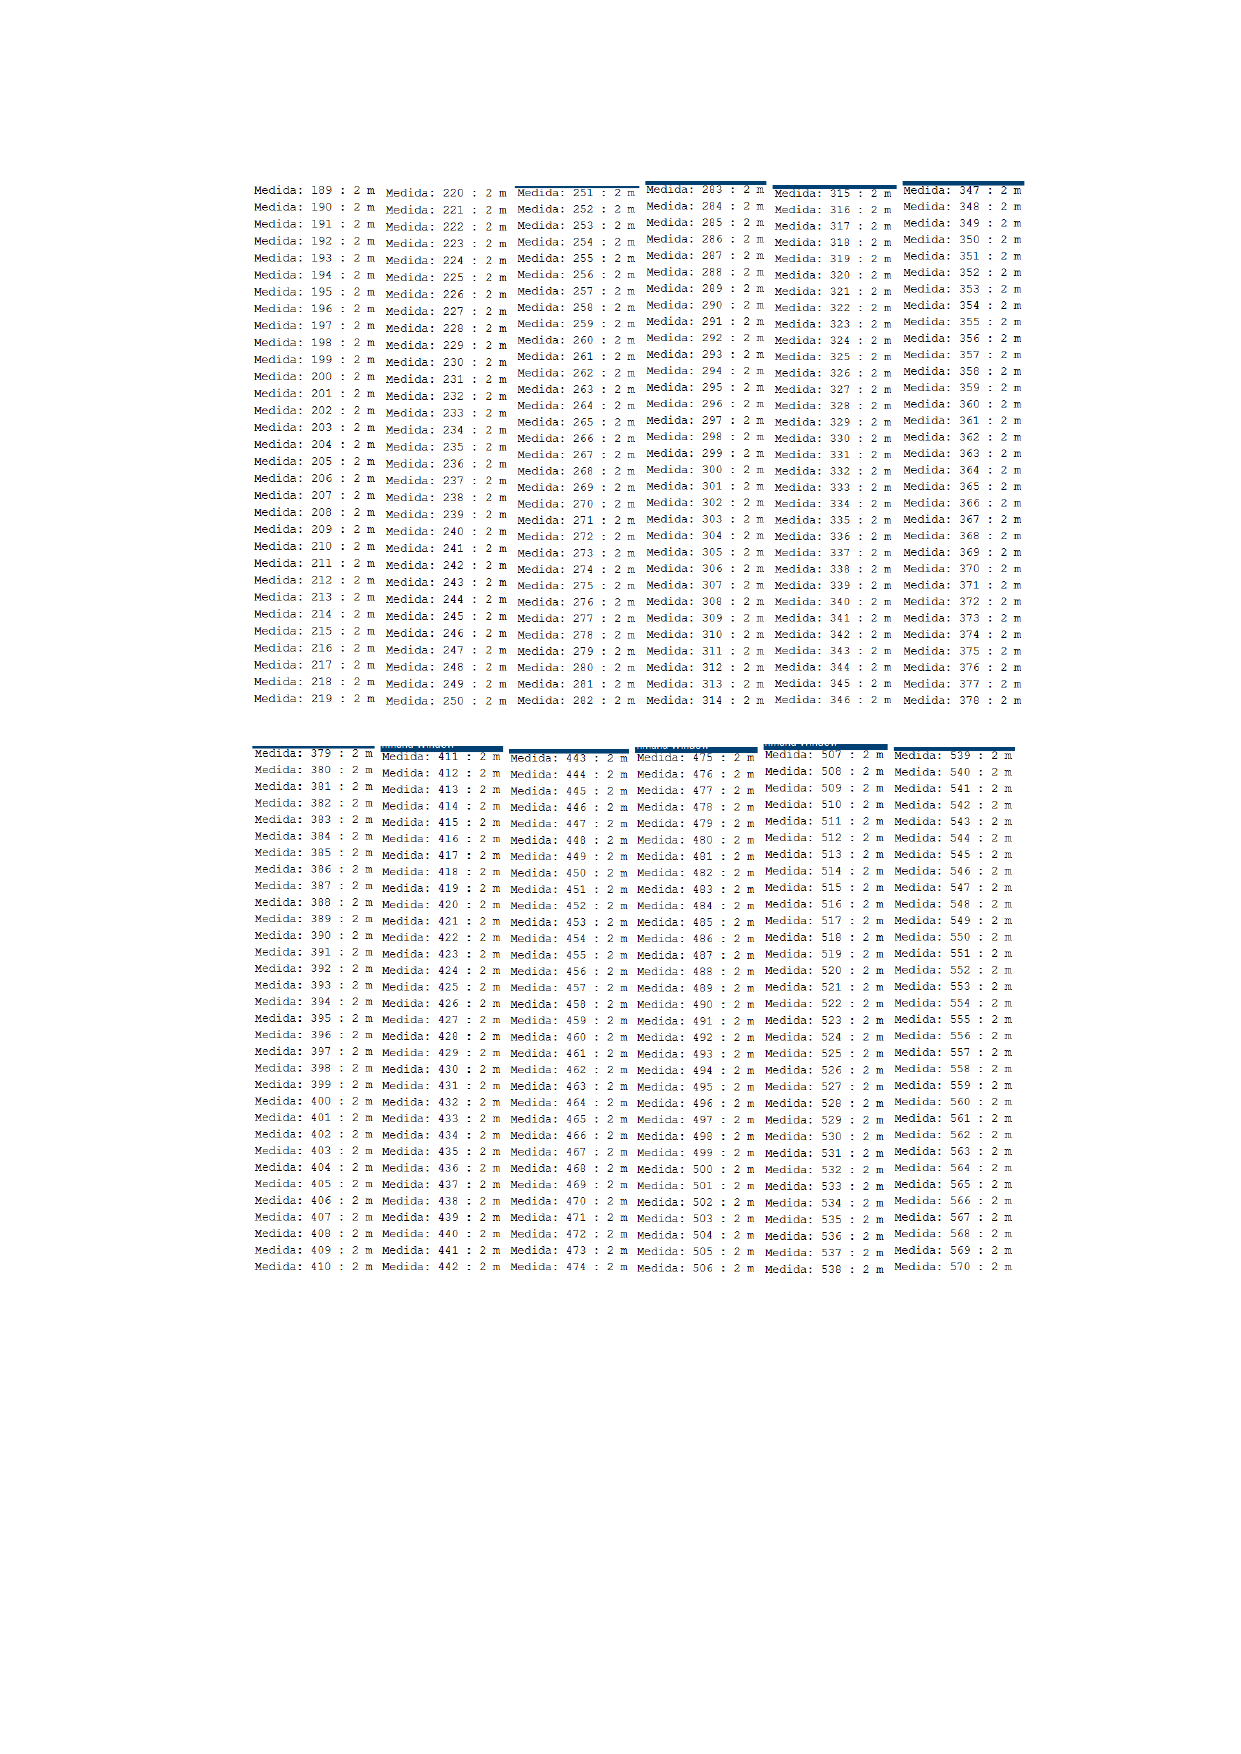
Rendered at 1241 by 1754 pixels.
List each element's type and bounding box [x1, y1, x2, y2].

picture [252, 182, 380, 709]
picture [902, 181, 1025, 709]
picture [514, 186, 640, 709]
picture [385, 187, 509, 709]
picture [645, 181, 767, 709]
picture [252, 746, 375, 1276]
picture [635, 747, 758, 1276]
picture [509, 749, 629, 1276]
picture [893, 747, 1015, 1276]
picture [772, 185, 897, 709]
picture [763, 744, 888, 1276]
picture [380, 746, 504, 1276]
